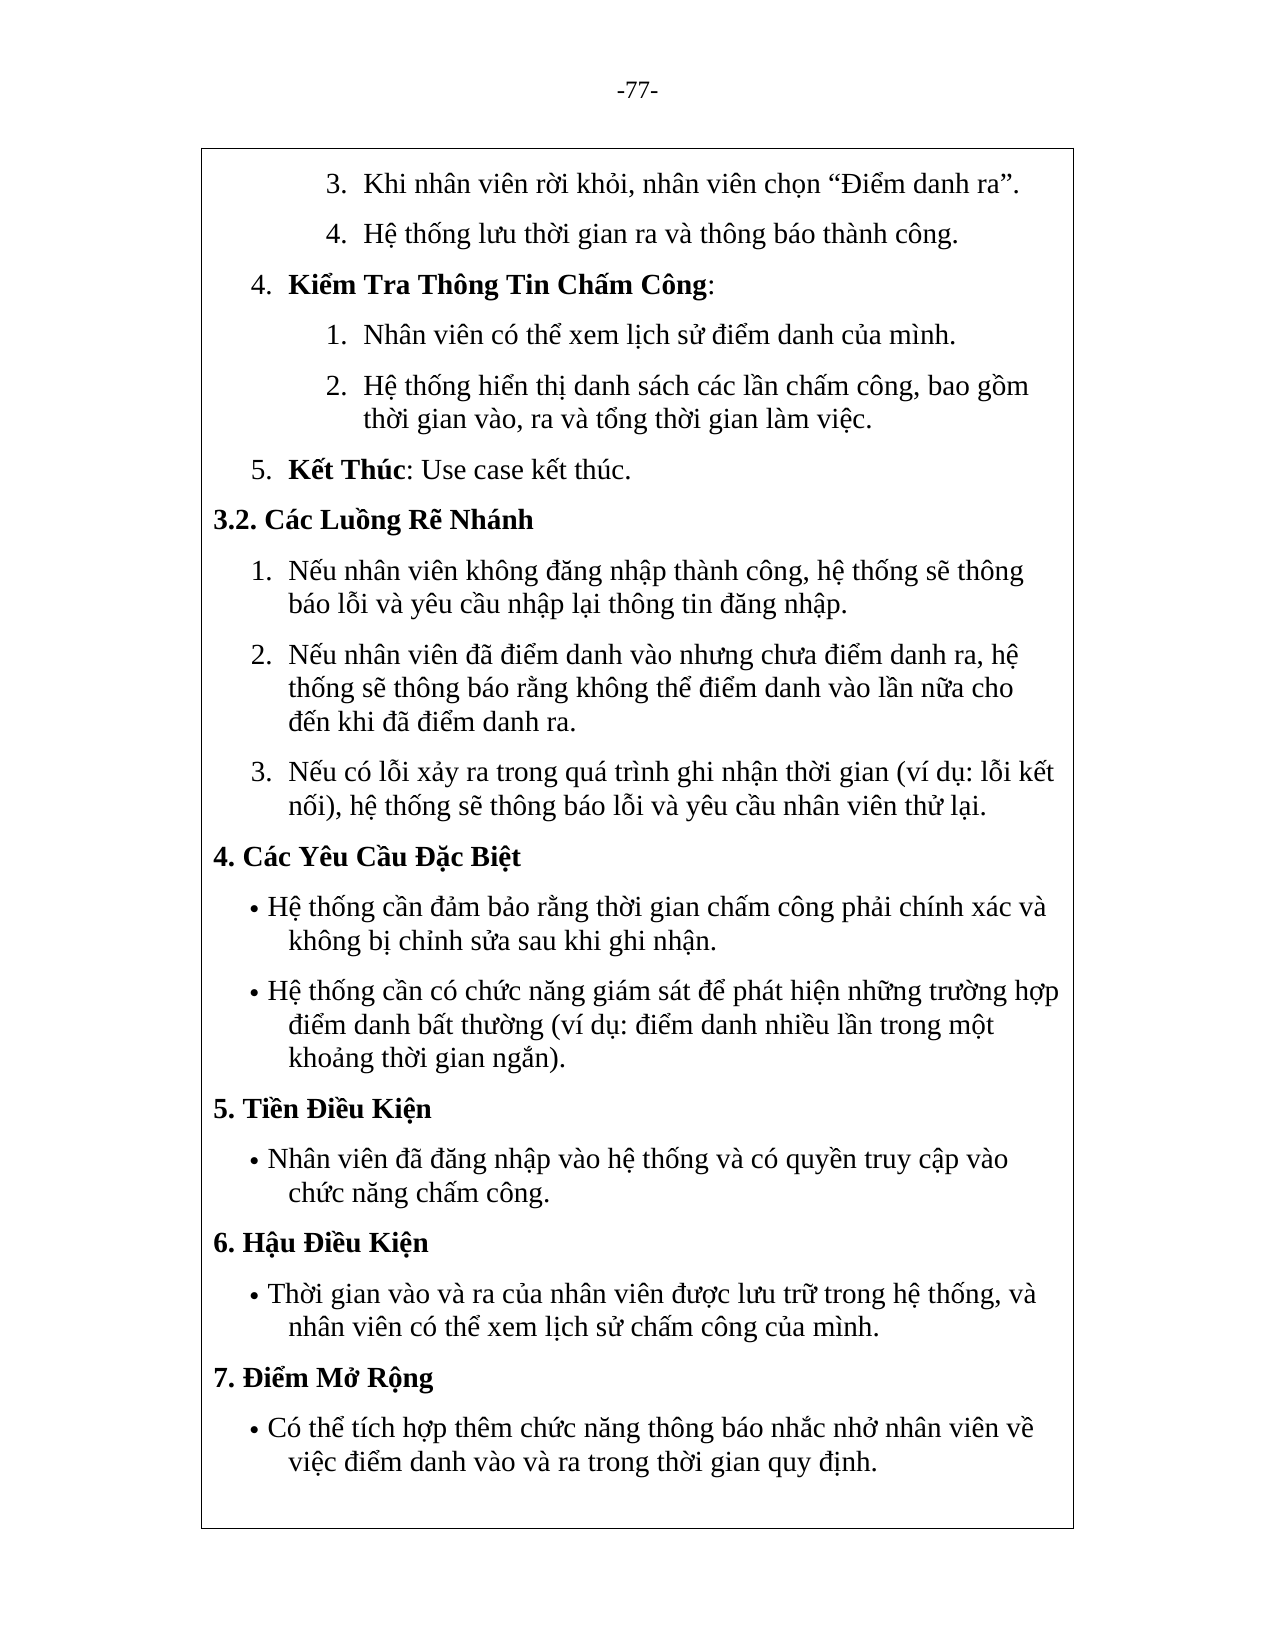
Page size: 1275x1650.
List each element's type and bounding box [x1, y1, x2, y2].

table_header [202, 149, 1073, 1528]
